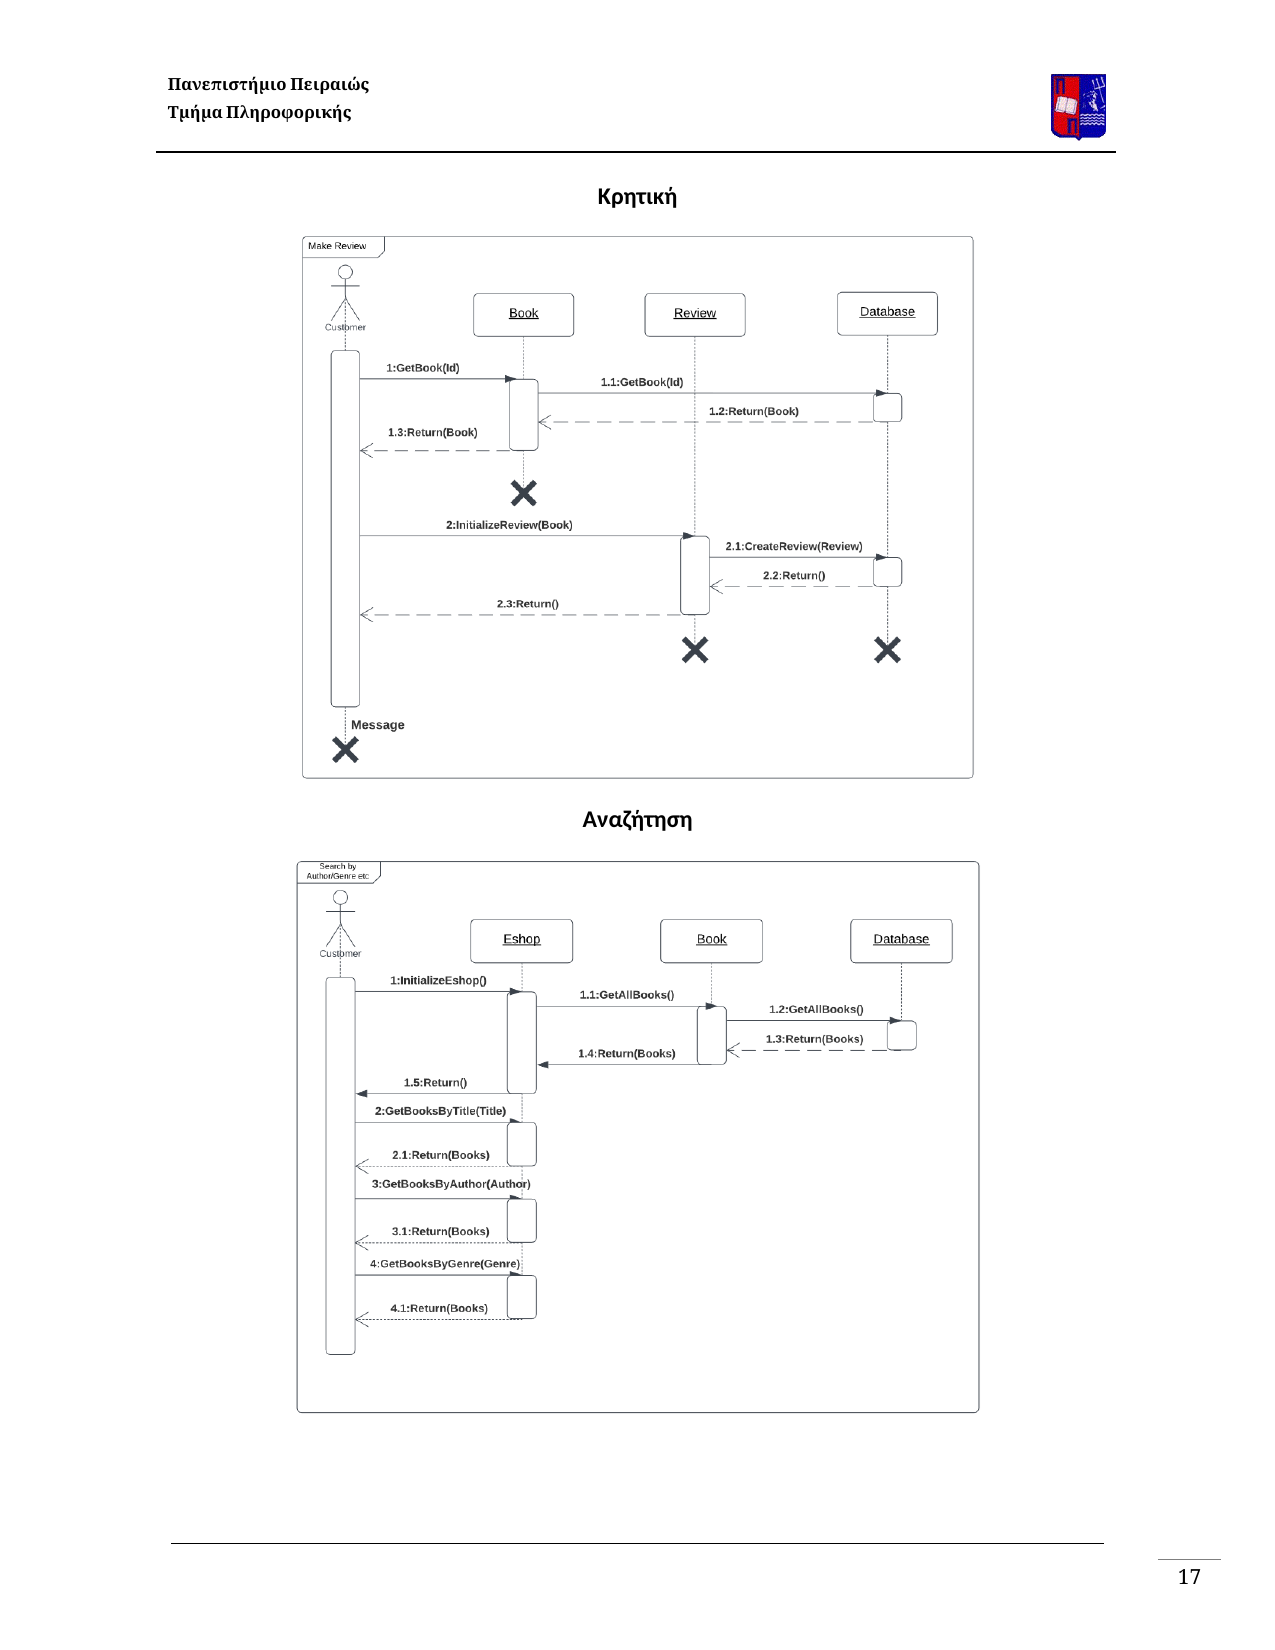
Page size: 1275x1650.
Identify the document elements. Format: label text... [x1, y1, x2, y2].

text Αναζήτηση [171, 804, 1104, 834]
text Κρητική [171, 181, 1104, 211]
picture [282, 846, 993, 1427]
picture [288, 222, 987, 792]
picture [1051, 74, 1106, 141]
